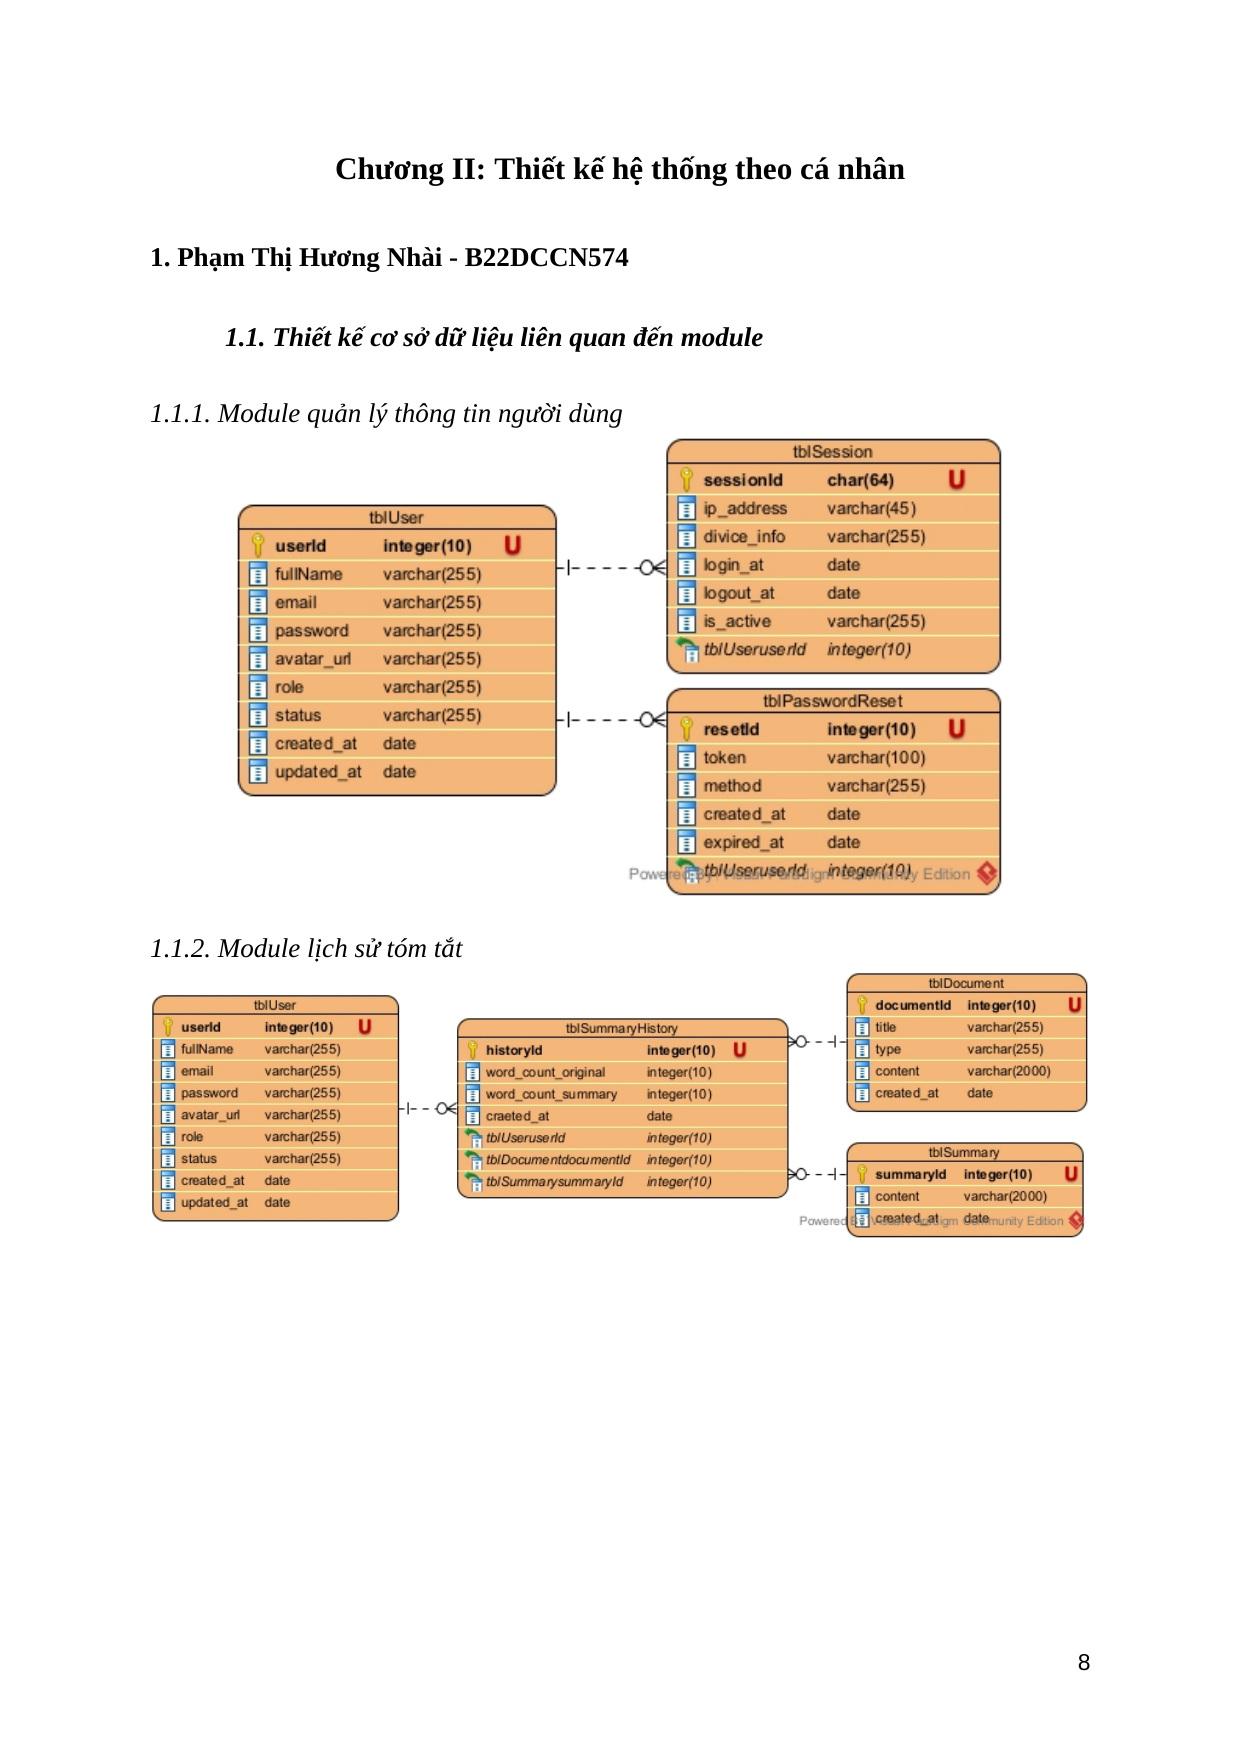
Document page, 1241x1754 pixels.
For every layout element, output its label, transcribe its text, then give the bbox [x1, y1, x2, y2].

picture [150, 971, 1091, 1241]
subtitle Chương II: Thiết kế hệ thống theo cá nhân [150, 150, 1090, 186]
subtitle 1.1. Thiết kế cơ sở dữ liệu liên quan đến module [150, 321, 1090, 352]
subtitle 1. Phạm Thị Hương Nhài - B22DCCN574 [150, 241, 1090, 272]
subtitle 1.1.2. Module lịch sử tóm tắt [150, 932, 1090, 963]
picture [235, 436, 1006, 900]
subtitle 1.1.1. Module quản lý thông tin người dùng [150, 397, 1090, 428]
